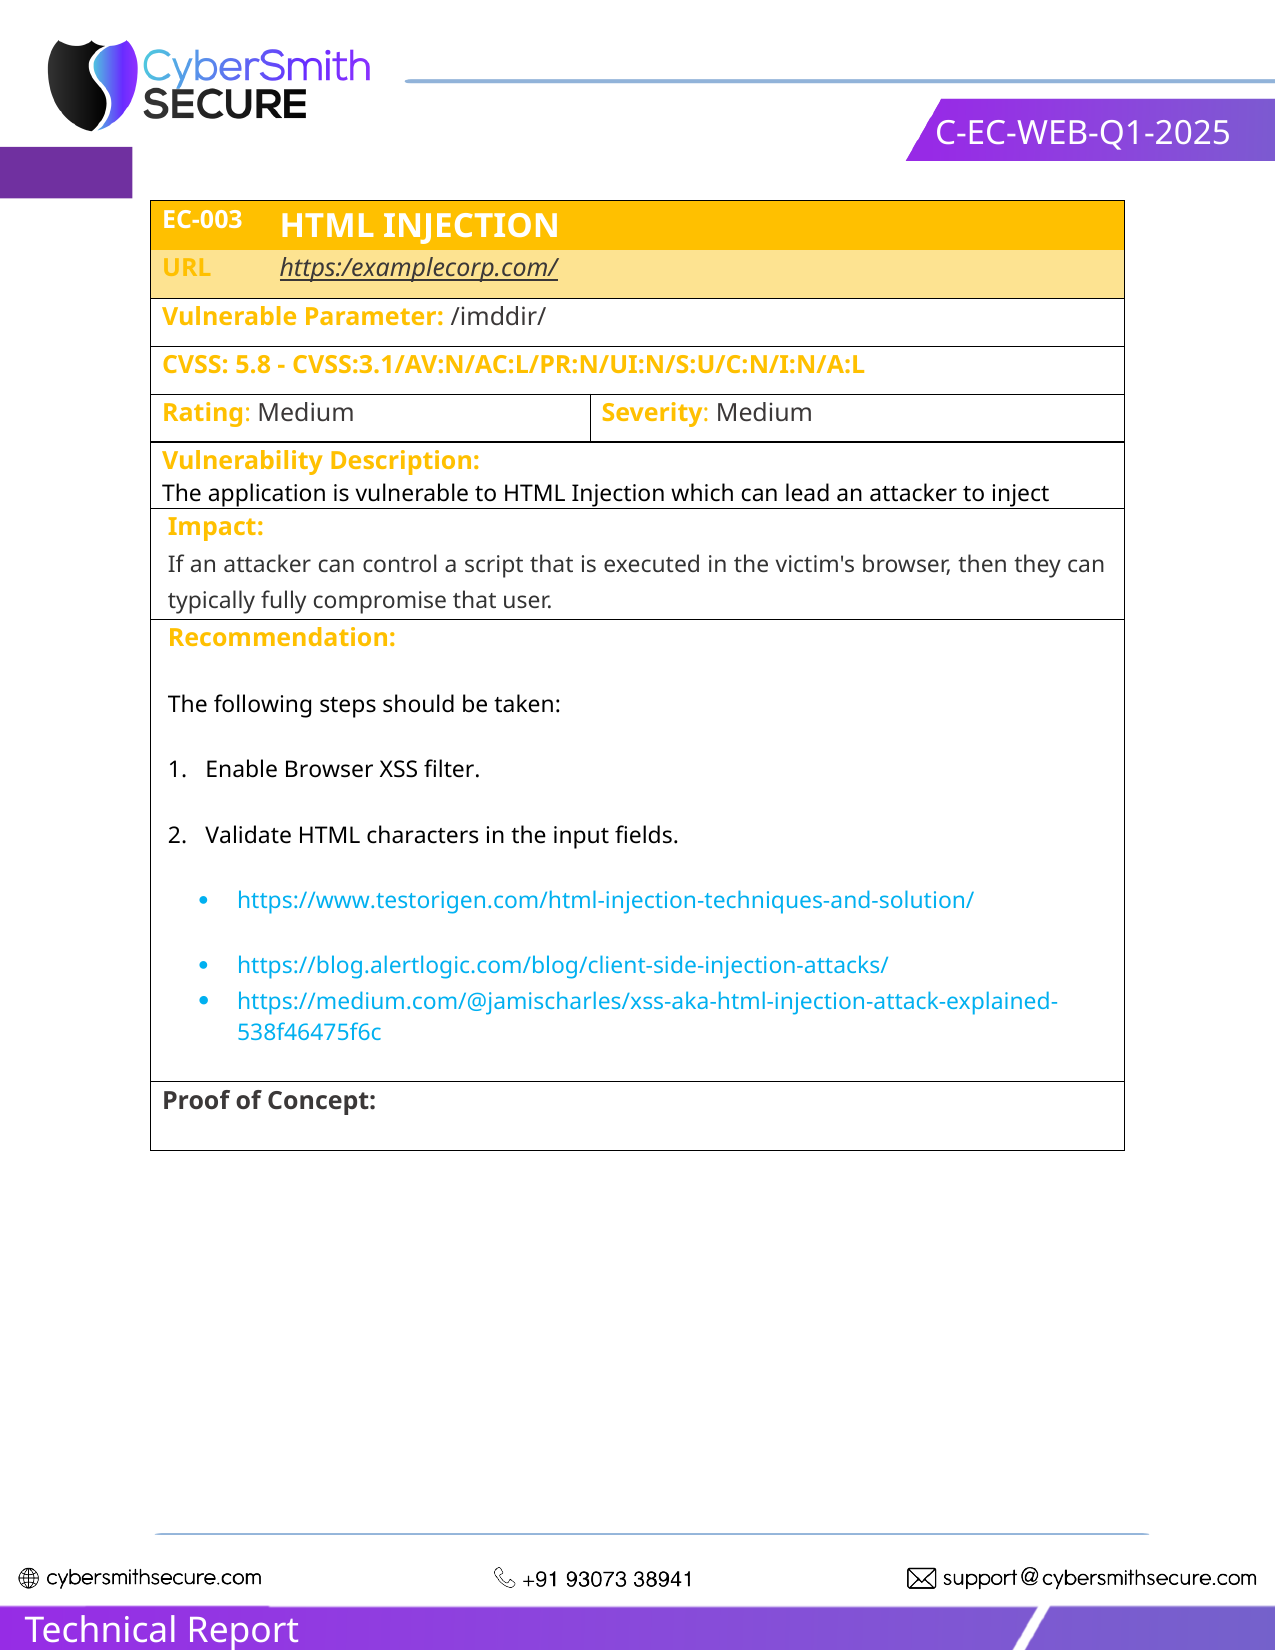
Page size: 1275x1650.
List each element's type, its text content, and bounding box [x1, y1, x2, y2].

picture [0, 1533, 1275, 1650]
table_cell Rating: Medium [151, 395, 590, 441]
table_cell Severity: Medium [591, 395, 1124, 441]
table_cell Proof of Concept: Step 1: Injecting HTML characters in input field. Step 2: HTML Injection Found [151, 1082, 1124, 1150]
table_cell CVSS: 5.8 - CVSS:3.1/AV:N/AC:L/PR:N/UI:N/S:U/C:N/I:N/A:L [151, 347, 1124, 393]
table_cell URL [151, 250, 268, 298]
picture [47, 40, 1275, 161]
table_header HTML INJECTION [268, 201, 1124, 250]
table_cell Vulnerability Description: The application is vulnerable to HTML Injection which can lead an attacker to inject [151, 443, 1124, 508]
table_cell Recommendation: The following steps should be taken: Enable Browser XSS filter. Validate HTML characters in the input fields. https://www.testorigen.com/html-injection-techniques-and-solution/ https://blog.alertlogic.com/blog/client-side-injection-attacks/ https://medium.com/@jamischarles/xss-aka-html-injection-attack-explained-538f46475f6c [151, 620, 1124, 1081]
table_header EC-003 [151, 201, 268, 250]
table_cell https:/examplecorp.com/ [268, 250, 1124, 298]
picture [234, 1625, 245, 1640]
table_cell Vulnerable Parameter: /imddir/ [151, 299, 1124, 346]
table_cell Impact: If an attacker can control a script that is executed in the victim's browser, then they can typically fully compromise that user. [151, 509, 1124, 619]
